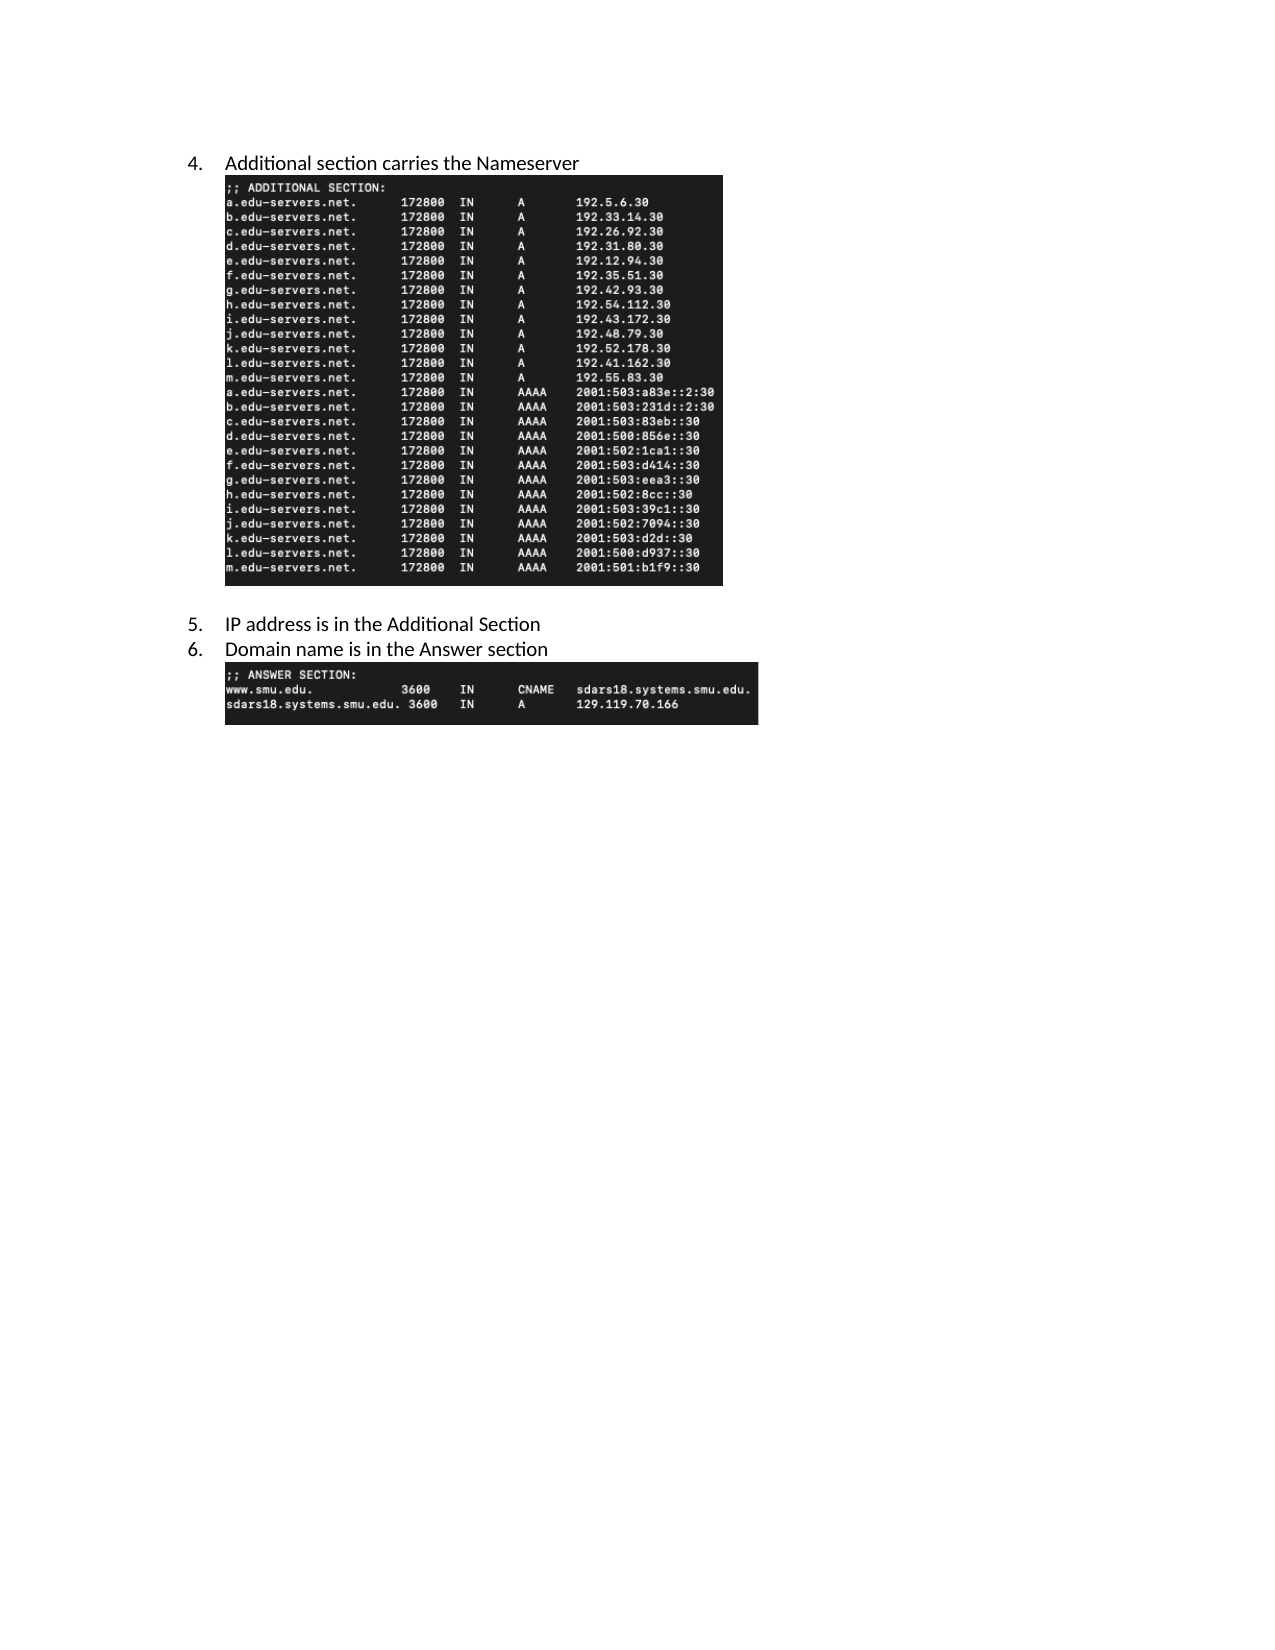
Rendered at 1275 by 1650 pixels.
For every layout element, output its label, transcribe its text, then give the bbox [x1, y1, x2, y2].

picture [225, 175, 723, 586]
list Additional section carries the Nameserver [187, 150, 1125, 175]
list Domain name is in the Answer section [187, 637, 1125, 662]
picture [225, 662, 759, 725]
list IP address is in the Additional Section [187, 611, 1125, 637]
